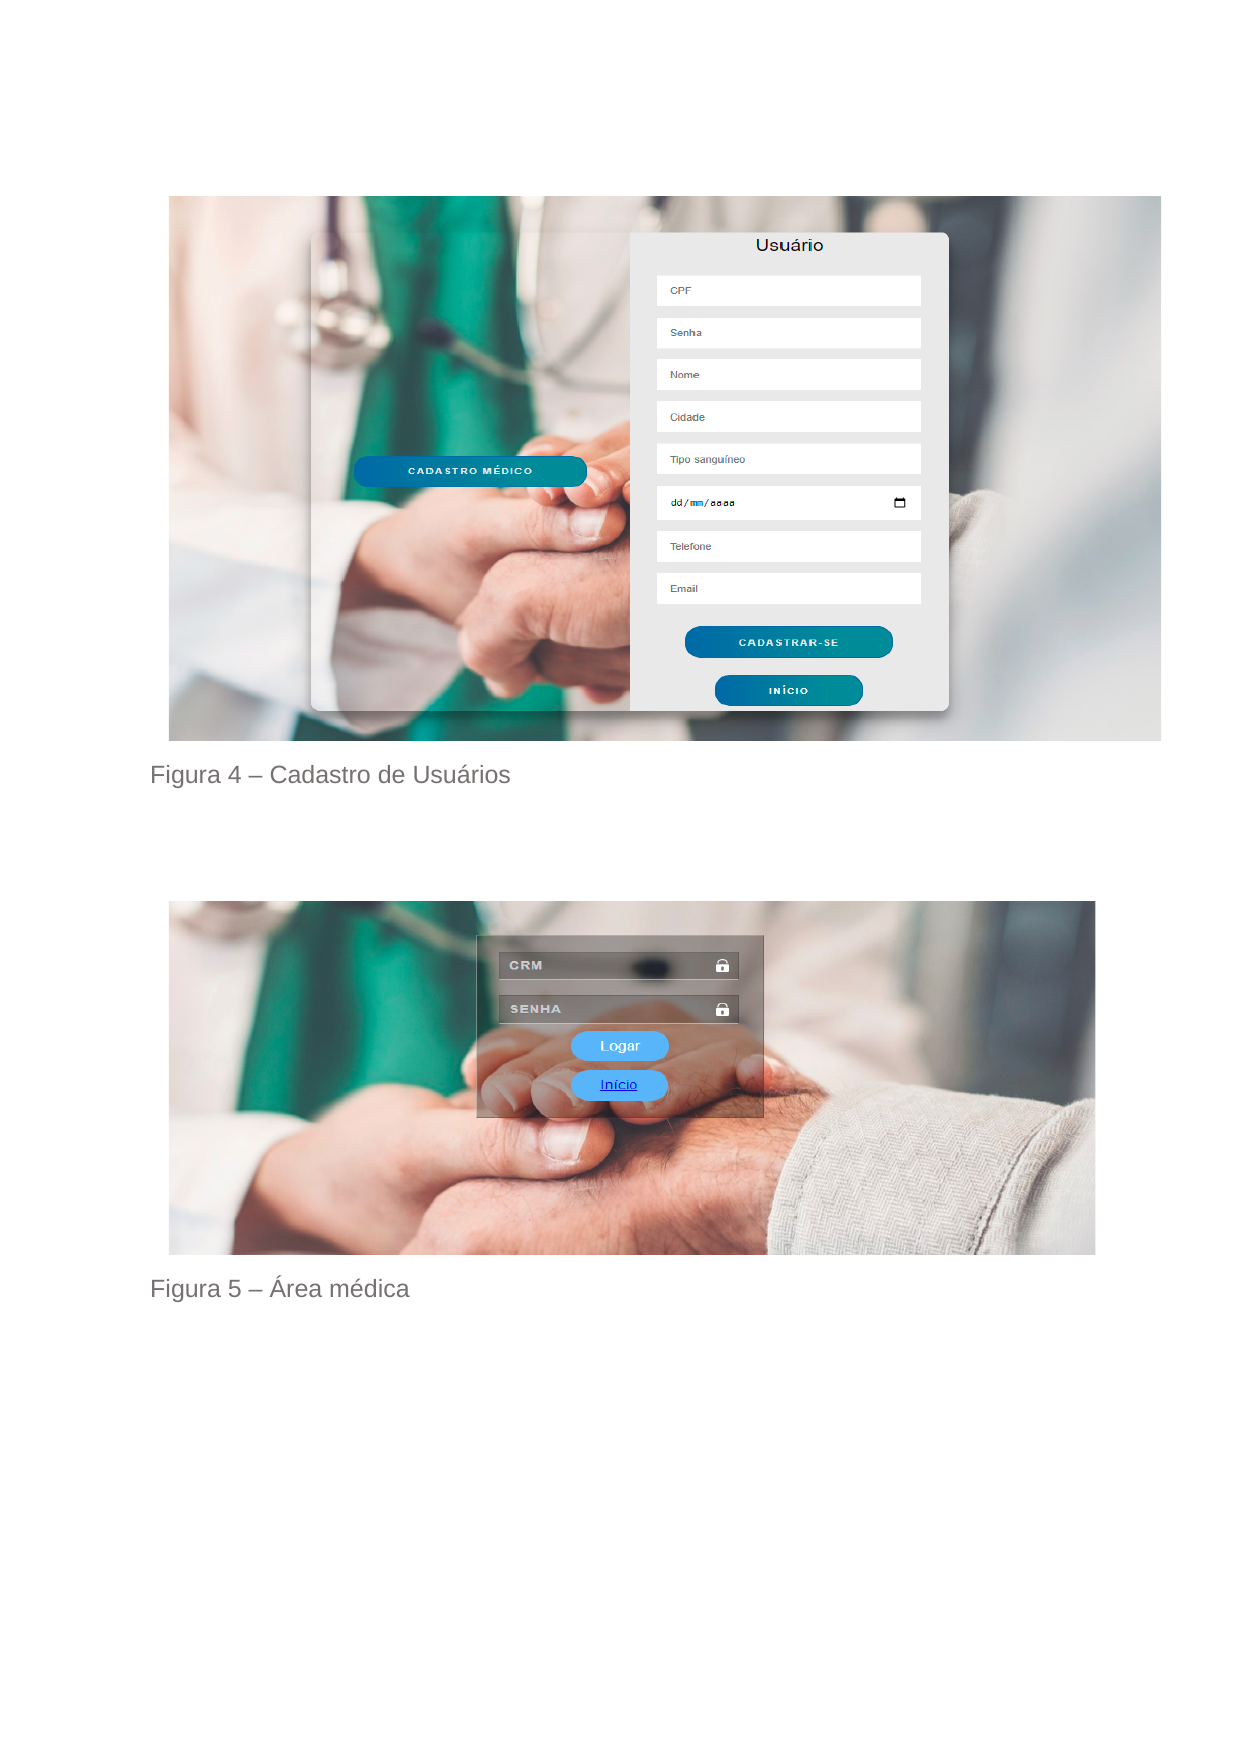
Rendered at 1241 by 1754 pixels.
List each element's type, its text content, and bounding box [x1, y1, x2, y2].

text Figura 5 – Área médica [150, 1274, 1090, 1303]
text Figura 4 – Cadastro de Usuários [150, 759, 1090, 788]
